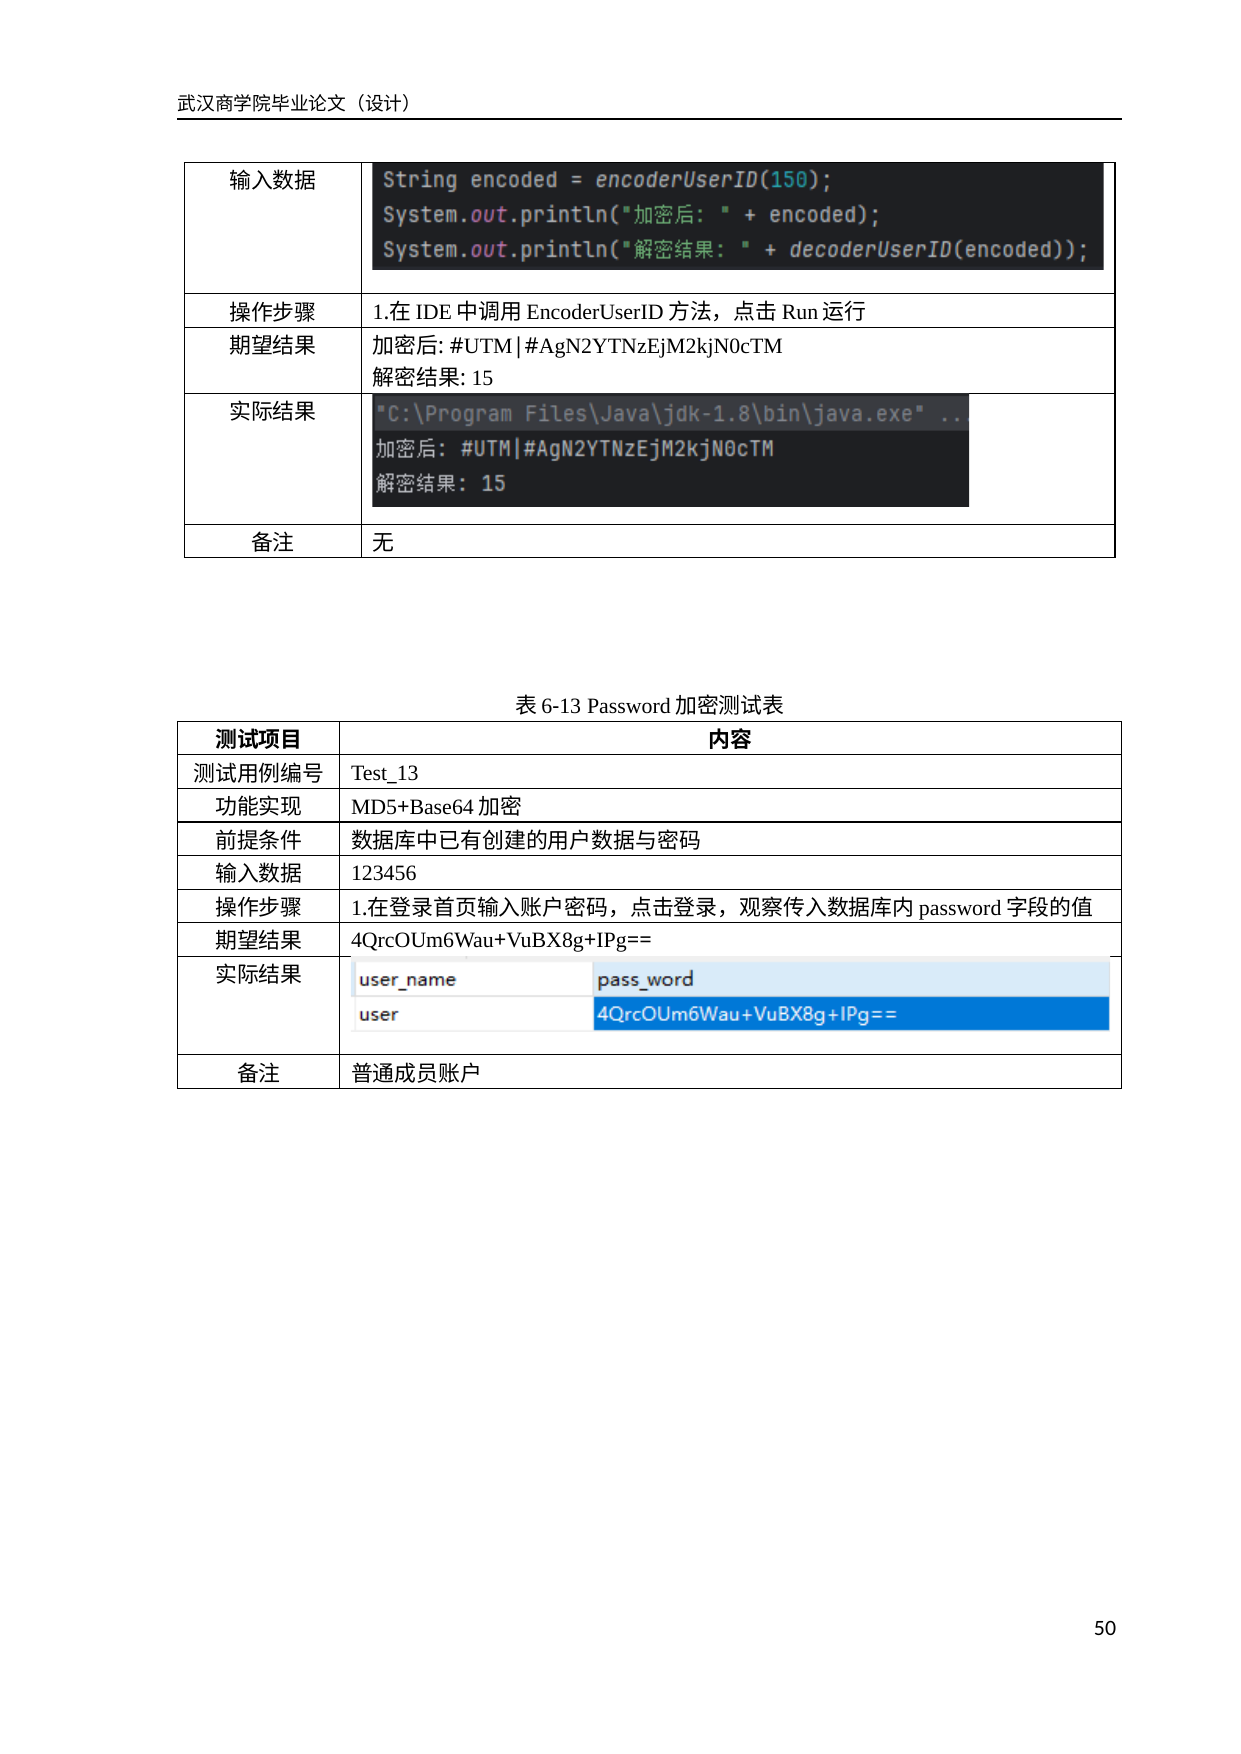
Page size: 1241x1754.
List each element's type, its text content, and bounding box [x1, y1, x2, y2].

table_cell 123456 [340, 856, 1121, 888]
table_header 内容 [340, 722, 1121, 754]
table_cell 1.在IDE中调用EncoderUserID方法，点击Run运行 [362, 294, 1114, 327]
picture [350, 956, 1111, 1032]
table_cell 测试用例编号 [178, 755, 339, 788]
table_cell 1.在登录首页输入账户密码，点击登录，观察传入数据库内password字段的值 [340, 890, 1121, 922]
text 表6-13 Password加密测试表 [177, 688, 1122, 721]
table_cell 功能实现 [178, 789, 339, 821]
table_cell [362, 163, 1114, 293]
table_cell 输入数据 [185, 163, 361, 293]
picture [372, 163, 1104, 270]
table_cell MD5+Base64加密 [340, 789, 1121, 821]
table_header 测试项目 [178, 722, 339, 754]
table_cell 期望结果 [185, 328, 361, 393]
table_cell 无 [362, 525, 1114, 557]
table_cell 输入数据 [178, 856, 339, 888]
picture [372, 393, 970, 507]
table_cell [362, 394, 1114, 524]
table_cell 操作步骤 [178, 890, 339, 922]
table_cell 期望结果 [178, 923, 339, 956]
table_cell 备注 [178, 1055, 339, 1088]
table_cell 操作步骤 [185, 294, 361, 327]
table_cell 4QrcOUm6Wau+VuBX8g+IPg== [340, 923, 1121, 956]
table_cell 实际结果 [178, 957, 339, 1054]
table_cell 实际结果 [185, 394, 361, 524]
table_cell 数据库中已有创建的用户数据与密码 [340, 823, 1121, 855]
table_cell 备注 [185, 525, 361, 557]
table_cell 前提条件 [178, 823, 339, 855]
table_cell [340, 957, 1121, 1054]
table_cell 普通成员账户 [340, 1055, 1121, 1088]
table_cell Test_13 [340, 755, 1121, 788]
table_cell 加密后: #UTM|#AgN2YTNzEjM2kjN0cTM 解密结果: 15 [362, 328, 1114, 393]
